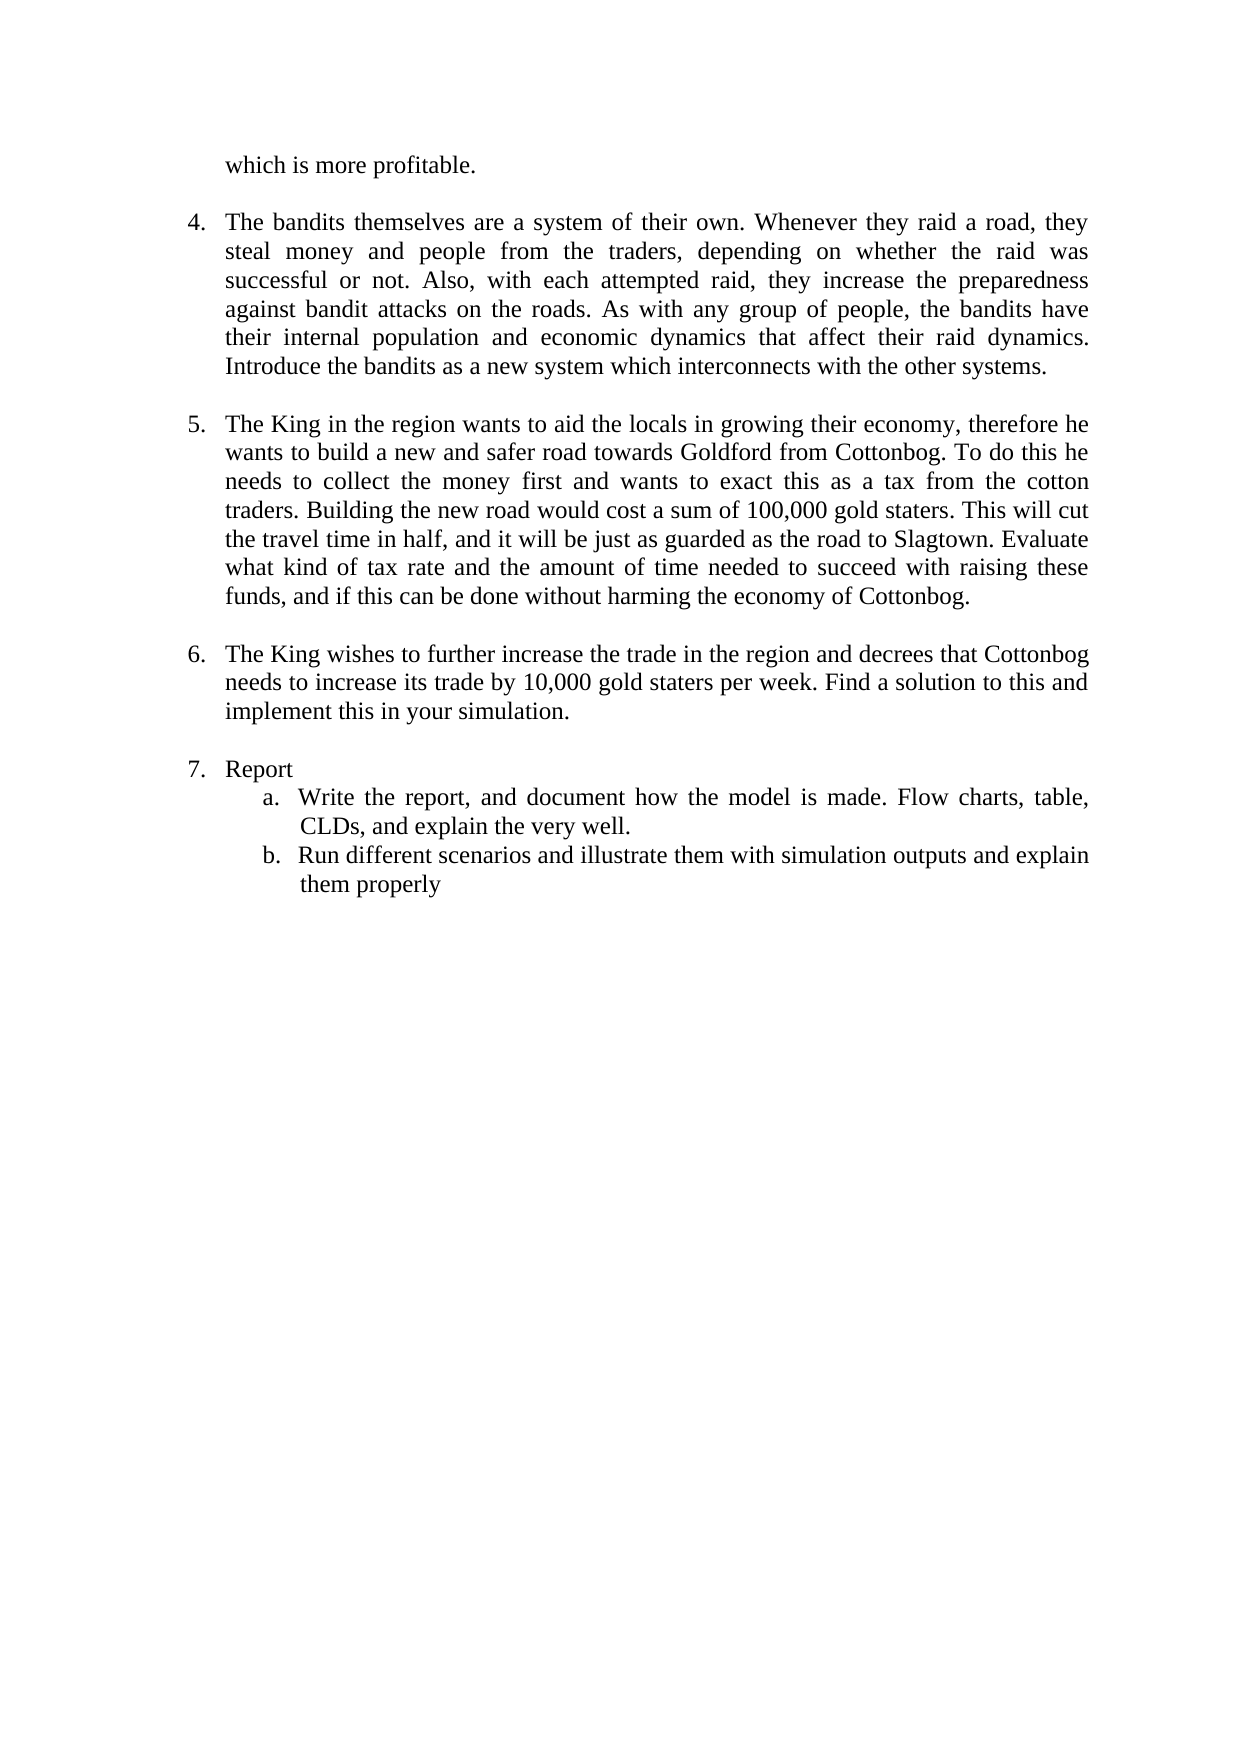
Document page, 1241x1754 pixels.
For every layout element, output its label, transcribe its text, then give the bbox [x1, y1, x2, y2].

list Run different scenarios and illustrate them with simulation outputs and explain them properly [262, 840, 1090, 897]
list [187, 150, 1090, 179]
list Write the report, and document how the model is made. Flow charts, table, CLDs, and explain the very well. [262, 782, 1090, 840]
list The King wishes to further increase the trade in the region and decrees that Cottonbog needs to increase its trade by 10,000 gold staters per week. Find a solution to this and implement this in your simulation. [187, 639, 1090, 725]
list Report [187, 754, 1090, 782]
list The bandits themselves are a system of their own. Whenever they raid a road, they steal money and people from the traders, depending on whether the raid was successful or not. Also, with each attempted raid, they increase the preparedness against bandit attacks on the roads. As with any group of people, the bandits have their internal population and economic dynamics that affect their raid dynamics. Introduce the bandits as a new system which interconnects with the other systems. [187, 207, 1090, 380]
list The King in the region wants to aid the locals in growing their economy, therefore he wants to build a new and safer road towards Goldford from Cottonbog. To do this he needs to collect the money first and wants to exact this as a tax from the cotton traders. Building the new road would cost a sum of 100,000 gold staters. This will cut the travel time in half, and it will be just as guarded as the road to Slagtown. Evaluate what kind of tax rate and the amount of time needed to succeed with raising these funds, and if this can be done without harming the economy of Cottonbog. [187, 409, 1090, 610]
